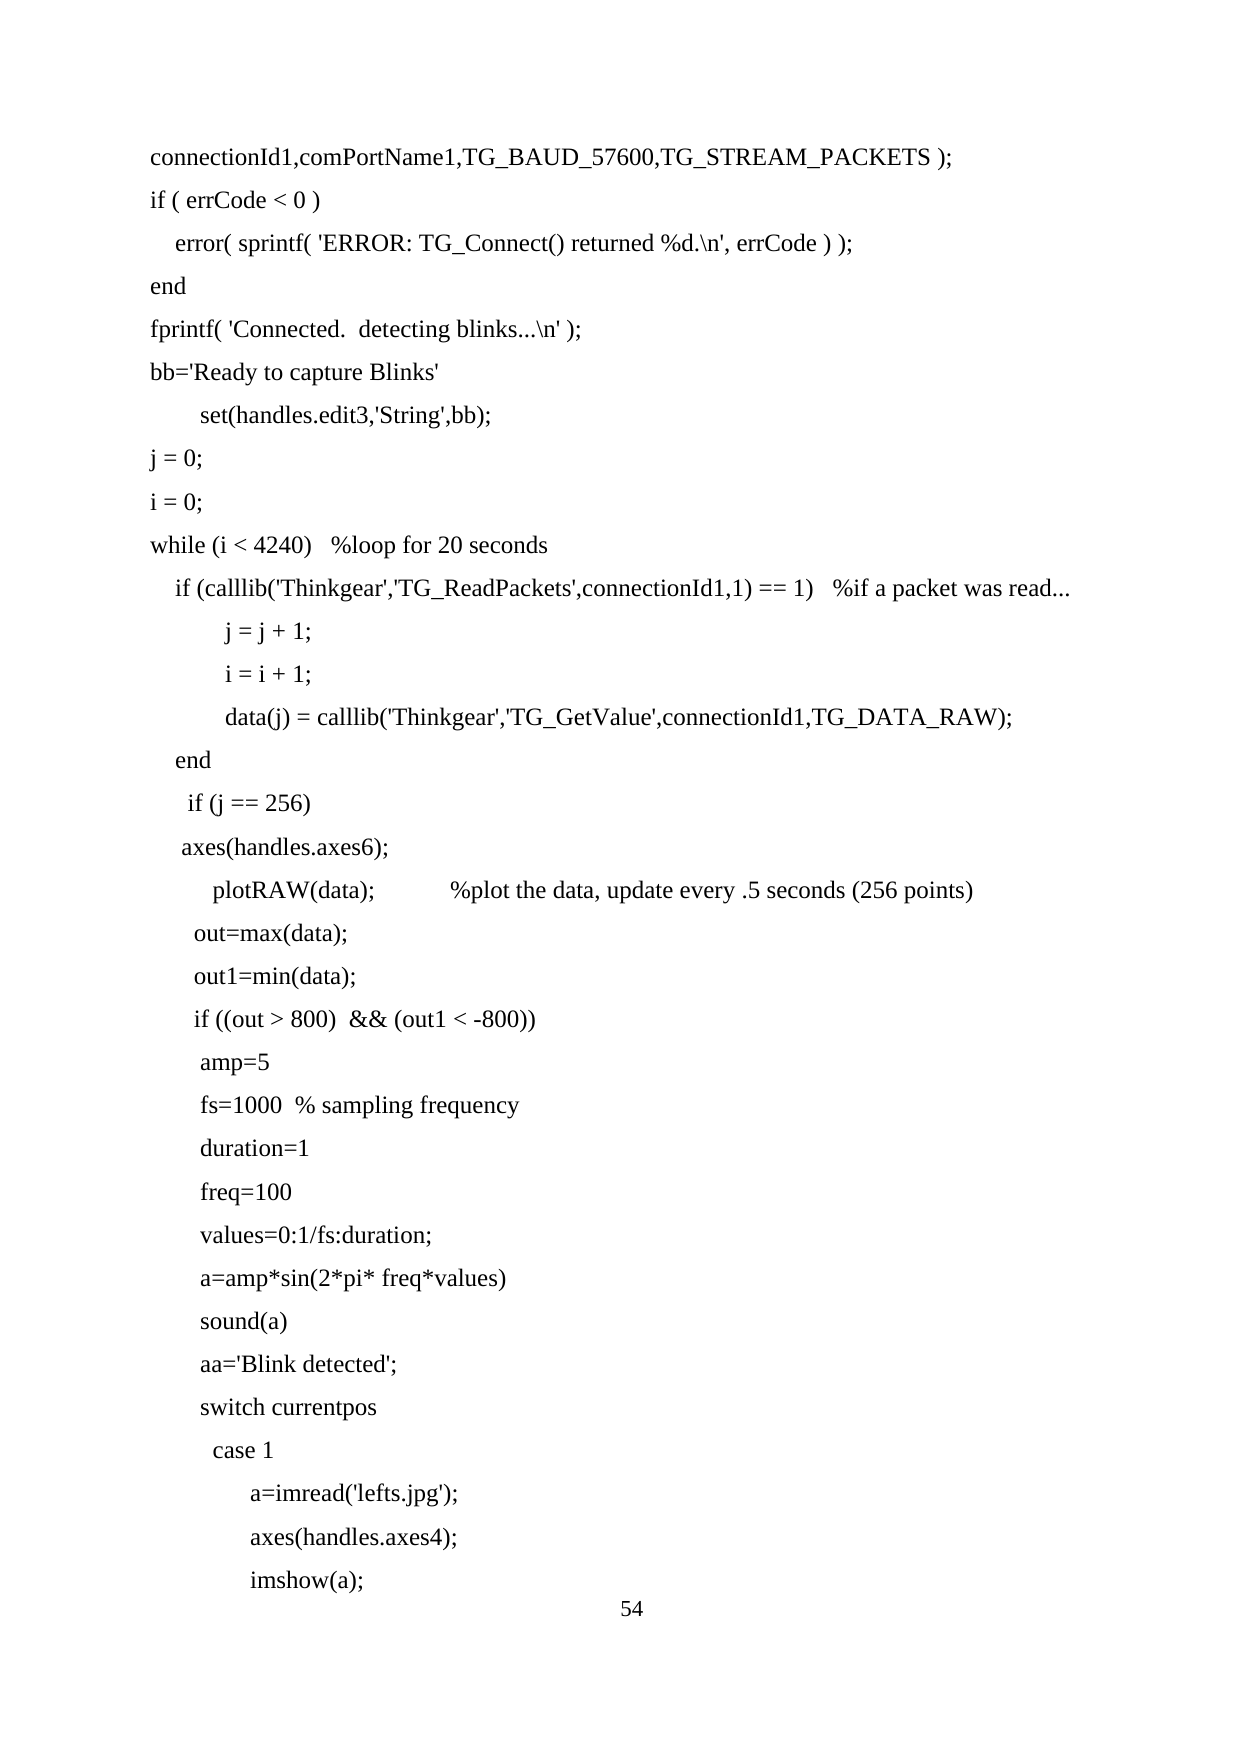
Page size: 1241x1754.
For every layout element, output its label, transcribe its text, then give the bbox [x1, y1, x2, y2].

text case 1 [112, 1435, 1091, 1464]
text freq=100 [112, 1177, 1091, 1205]
text axes(handles.axes4); [112, 1522, 1091, 1550]
text j = 0; [112, 443, 1091, 472]
text values=0:1/fs:duration; [112, 1220, 1091, 1248]
text data(j) = calllib('Thinkgear','TG_GetValue',connectionId1,TG_DATA_RAW); [112, 702, 1091, 731]
text imshow(a); [112, 1565, 1091, 1593]
text a=imread('lefts.jpg'); [112, 1478, 1091, 1507]
text if ( errCode < 0 ) [112, 185, 1091, 213]
text end [112, 271, 1091, 300]
text if (j == 256) [112, 788, 1091, 817]
text if ((out > 800) && (out1 < -800)) [112, 1004, 1091, 1033]
text if (calllib('Thinkgear','TG_ReadPackets',connectionId1,1) == 1) %if a packet was read... [112, 573, 1091, 602]
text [150, 142, 1091, 170]
text aa='Blink detected'; [112, 1349, 1091, 1378]
text axes(handles.axes6); [112, 832, 1091, 860]
text a=amp*sin(2*pi* freq*values) [112, 1263, 1091, 1292]
text plotRAW(data); %plot the data, update every .5 seconds (256 points) [112, 875, 1091, 903]
text set(handles.edit3,'String',bb); [112, 400, 1091, 429]
text while (i < 4240) %loop for 20 seconds [112, 530, 1091, 558]
text amp=5 [112, 1047, 1091, 1076]
text sound(a) [112, 1306, 1091, 1335]
text i = 0; [112, 487, 1091, 515]
text bb='Ready to capture Blinks' [112, 357, 1091, 386]
text error( sprintf( 'ERROR: TG_Connect() returned %d.\n', errCode ) ); [112, 228, 1091, 257]
text fprintf( 'Connected. detecting blinks...\n' ); [112, 314, 1091, 343]
text duration=1 [112, 1133, 1091, 1162]
text out1=min(data); [112, 961, 1091, 990]
text j = j + 1; [112, 616, 1091, 645]
text fs=1000 % sampling frequency [112, 1090, 1091, 1119]
text i = i + 1; [112, 659, 1091, 688]
text end [112, 745, 1091, 774]
text switch currentpos [112, 1392, 1091, 1421]
text out=max(data); [112, 918, 1091, 947]
